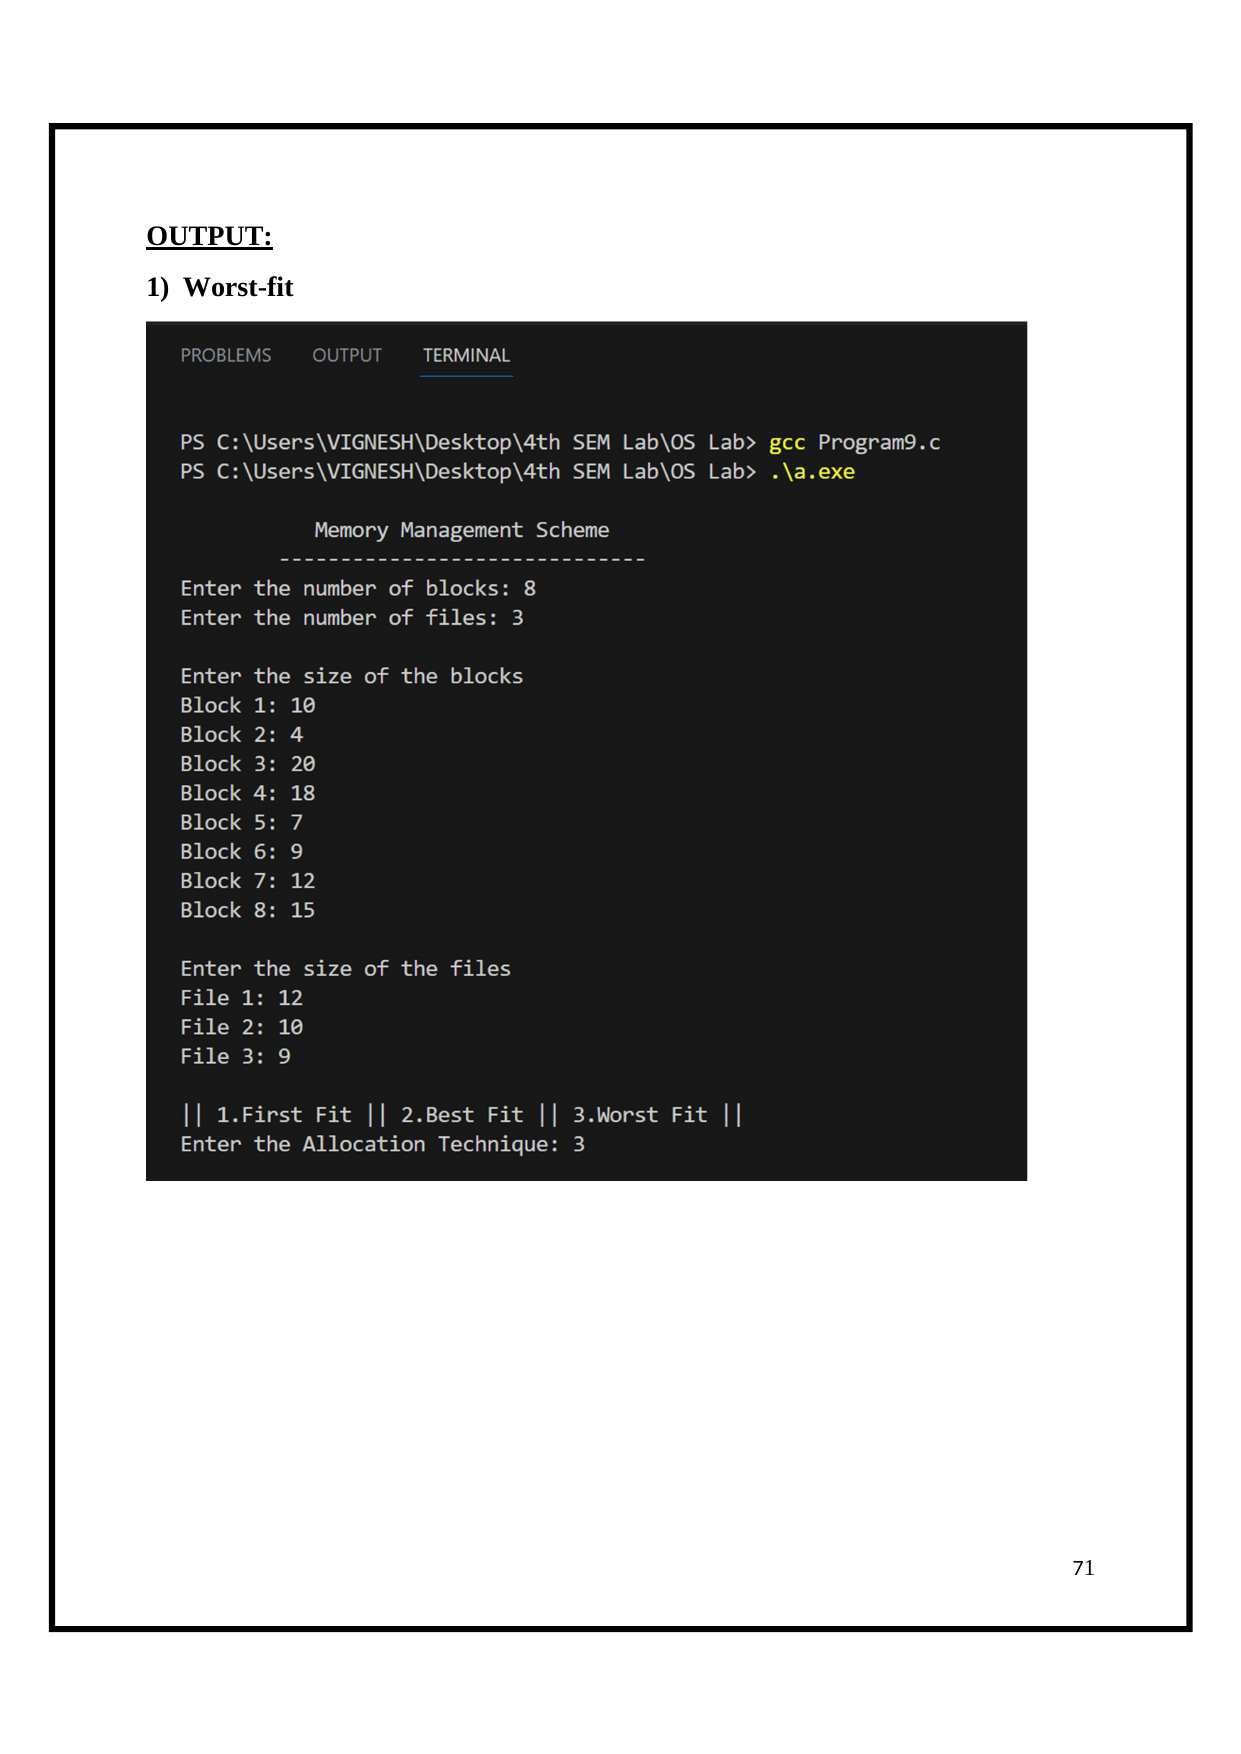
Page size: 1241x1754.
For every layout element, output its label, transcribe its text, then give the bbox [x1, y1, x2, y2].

list Worst-fit [146, 270, 1144, 302]
subtitle OUTPUT: [146, 219, 1144, 251]
picture [146, 321, 1028, 1181]
